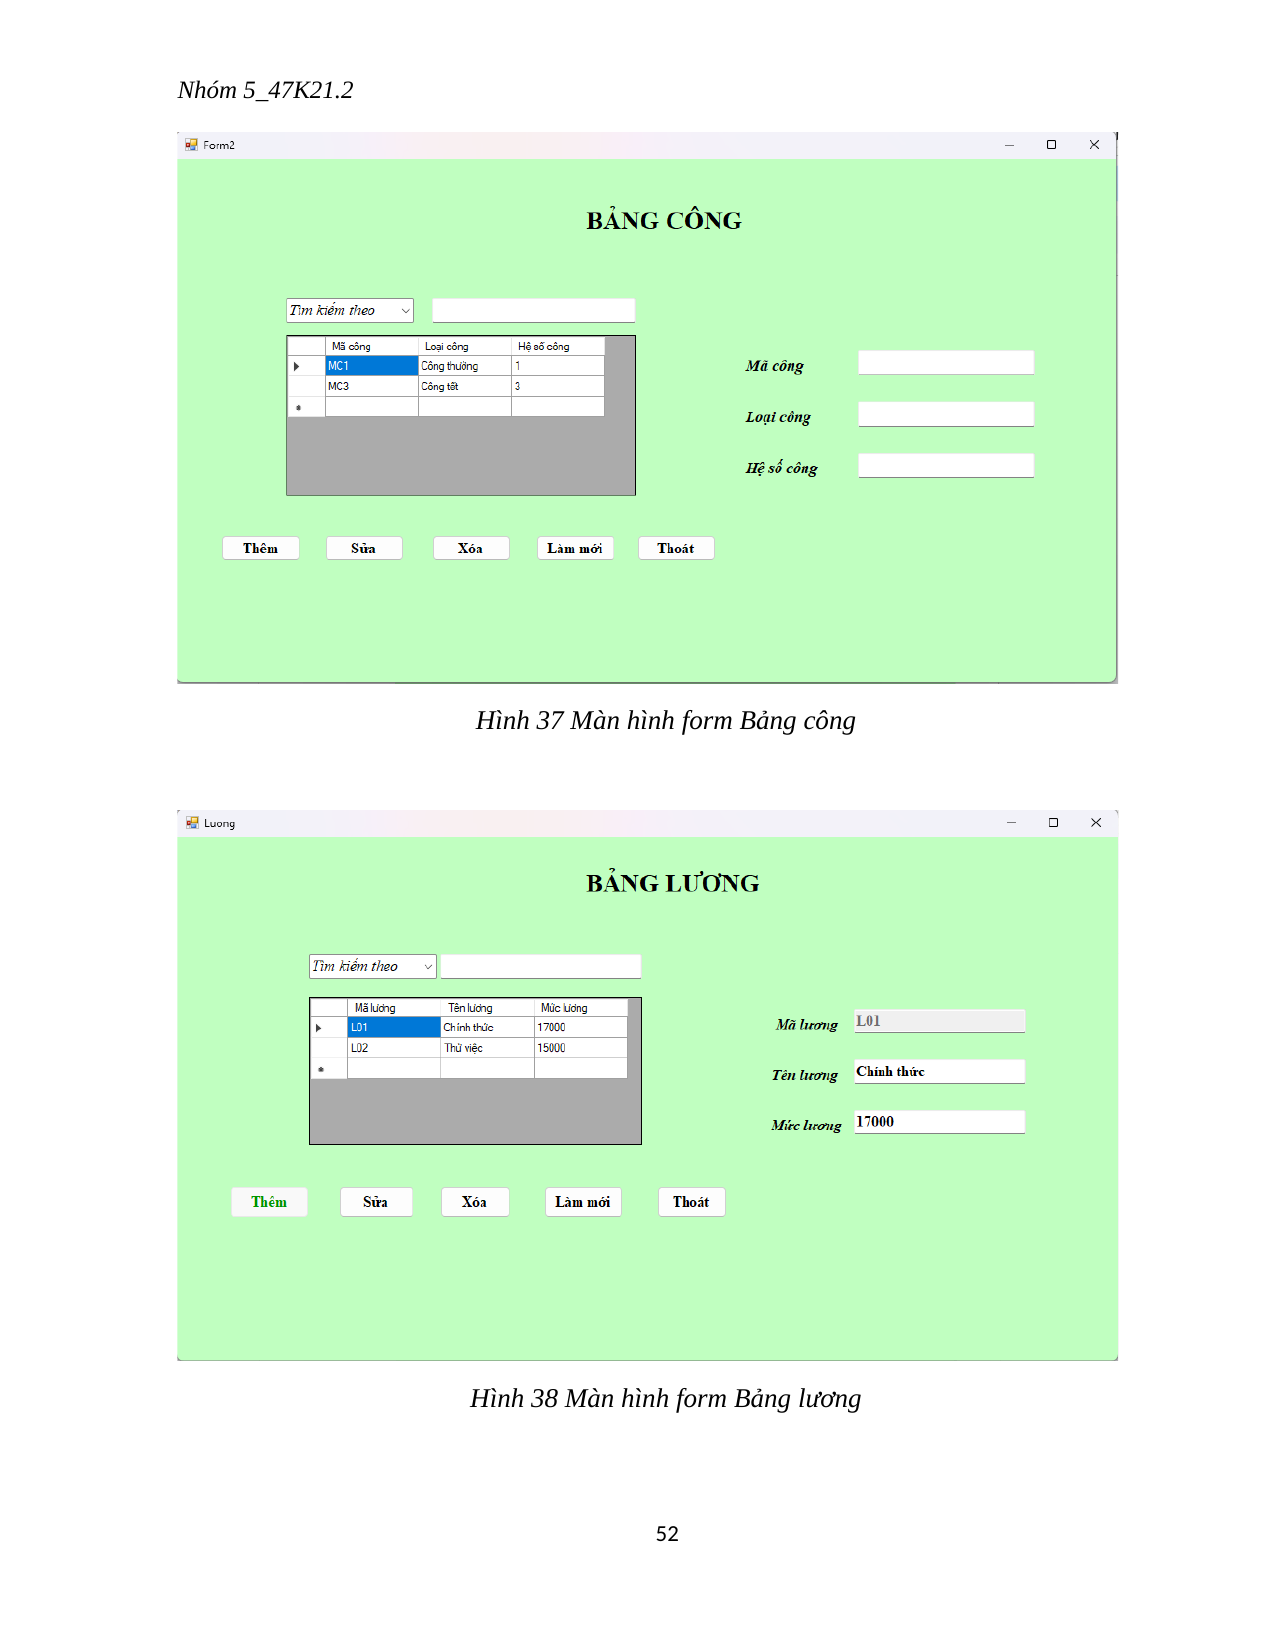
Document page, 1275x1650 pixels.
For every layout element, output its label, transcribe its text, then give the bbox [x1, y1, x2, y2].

text Hình 38 Màn hình form Bảng lương [177, 1382, 1157, 1413]
picture [177, 810, 1119, 1361]
text Hình 37 Màn hình form Bảng công [177, 704, 1157, 736]
picture [177, 132, 1119, 684]
